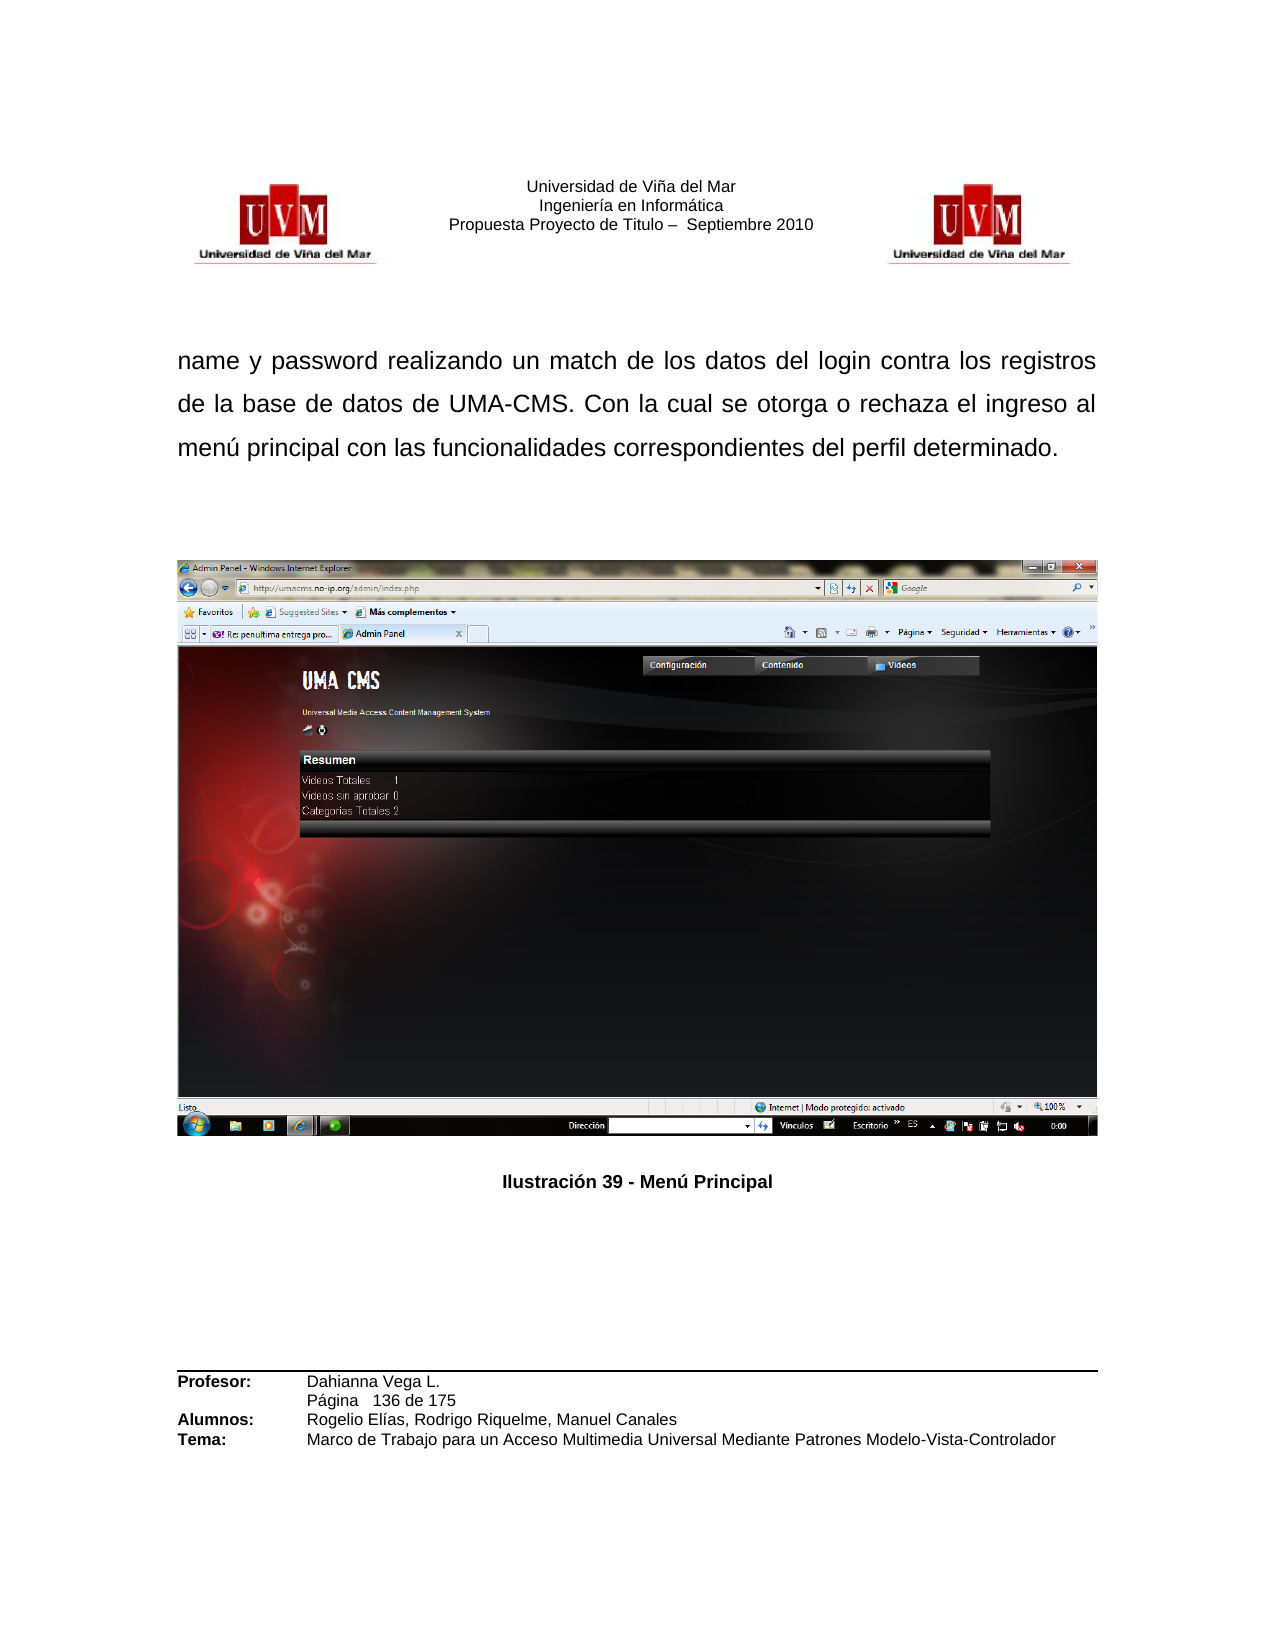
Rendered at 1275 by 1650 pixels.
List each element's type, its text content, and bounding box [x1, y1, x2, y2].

picture [177, 176, 390, 267]
picture [871, 176, 1084, 267]
text Ilustración 39 - Menú Principal [177, 1171, 1098, 1193]
picture [177, 560, 1098, 1136]
